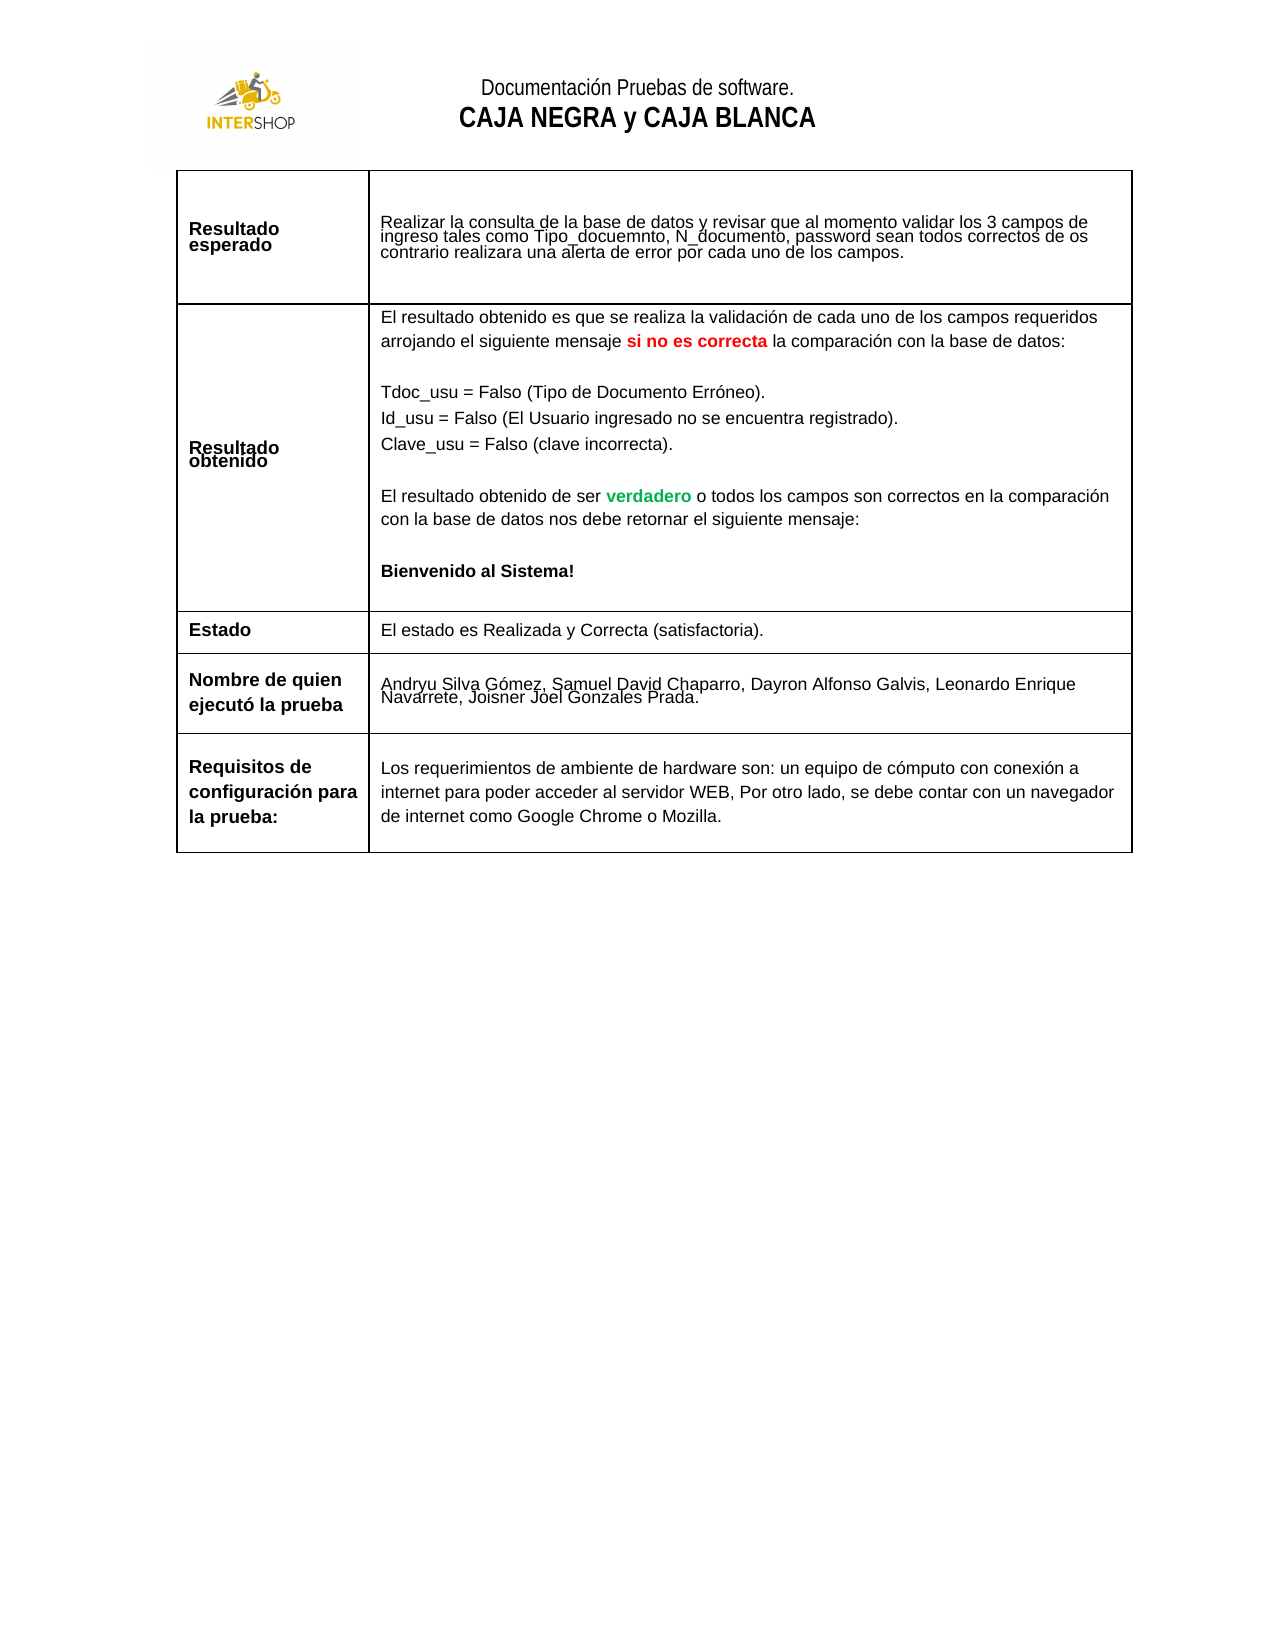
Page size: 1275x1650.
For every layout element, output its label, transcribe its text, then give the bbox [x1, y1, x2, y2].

table_cell El resultado obtenido es que se realiza la validación de cada uno de los campos requeridos arrojando el siguiente mensaje si no es correcta la comparación con la base de datos: Tdoc_usu = Falso (Tipo de Documento Erróneo). Id_usu = Falso (El Usuario ingresado no se encuentra registrado). Clave_usu = Falso (clave incorrecta). El resultado obtenido de ser verdadero o todos los campos son correctos en la comparación con la base de datos nos debe retornar el siguiente mensaje: Bienvenido al Sistema! [370, 305, 1131, 611]
table_cell Nombre de quien ejecutó la prueba [178, 654, 368, 733]
table_cell Estado [178, 612, 368, 653]
table_cell Andryu Silva Gómez, Samuel David Chaparro, Dayron Alfonso Galvis, Leonardo Enrique Navarrete, Joisner Joel Gonzales Prada. [370, 654, 1131, 733]
picture [146, 40, 356, 170]
table_cell Realizar la consulta de la base de datos y revisar que al momento validar los 3 campos de ingreso tales como Tipo_docuemnto, N_documento, password sean todos correctos de os contrario realizara una alerta de error por cada uno de los campos. [370, 171, 1131, 303]
table_cell Resultado obtenido [178, 305, 368, 611]
table_cell Los requerimientos de ambiente de hardware son: un equipo de cómputo con conexión a internet para poder acceder al servidor WEB, Por otro lado, se debe contar con un navegador de internet como Google Chrome o Mozilla. [370, 734, 1131, 852]
table_cell El estado es Realizada y Correcta (satisfactoria). [370, 612, 1131, 653]
table_cell Requisitos de configuración para la prueba: [178, 734, 368, 852]
table_cell Resultado esperado [178, 171, 368, 303]
